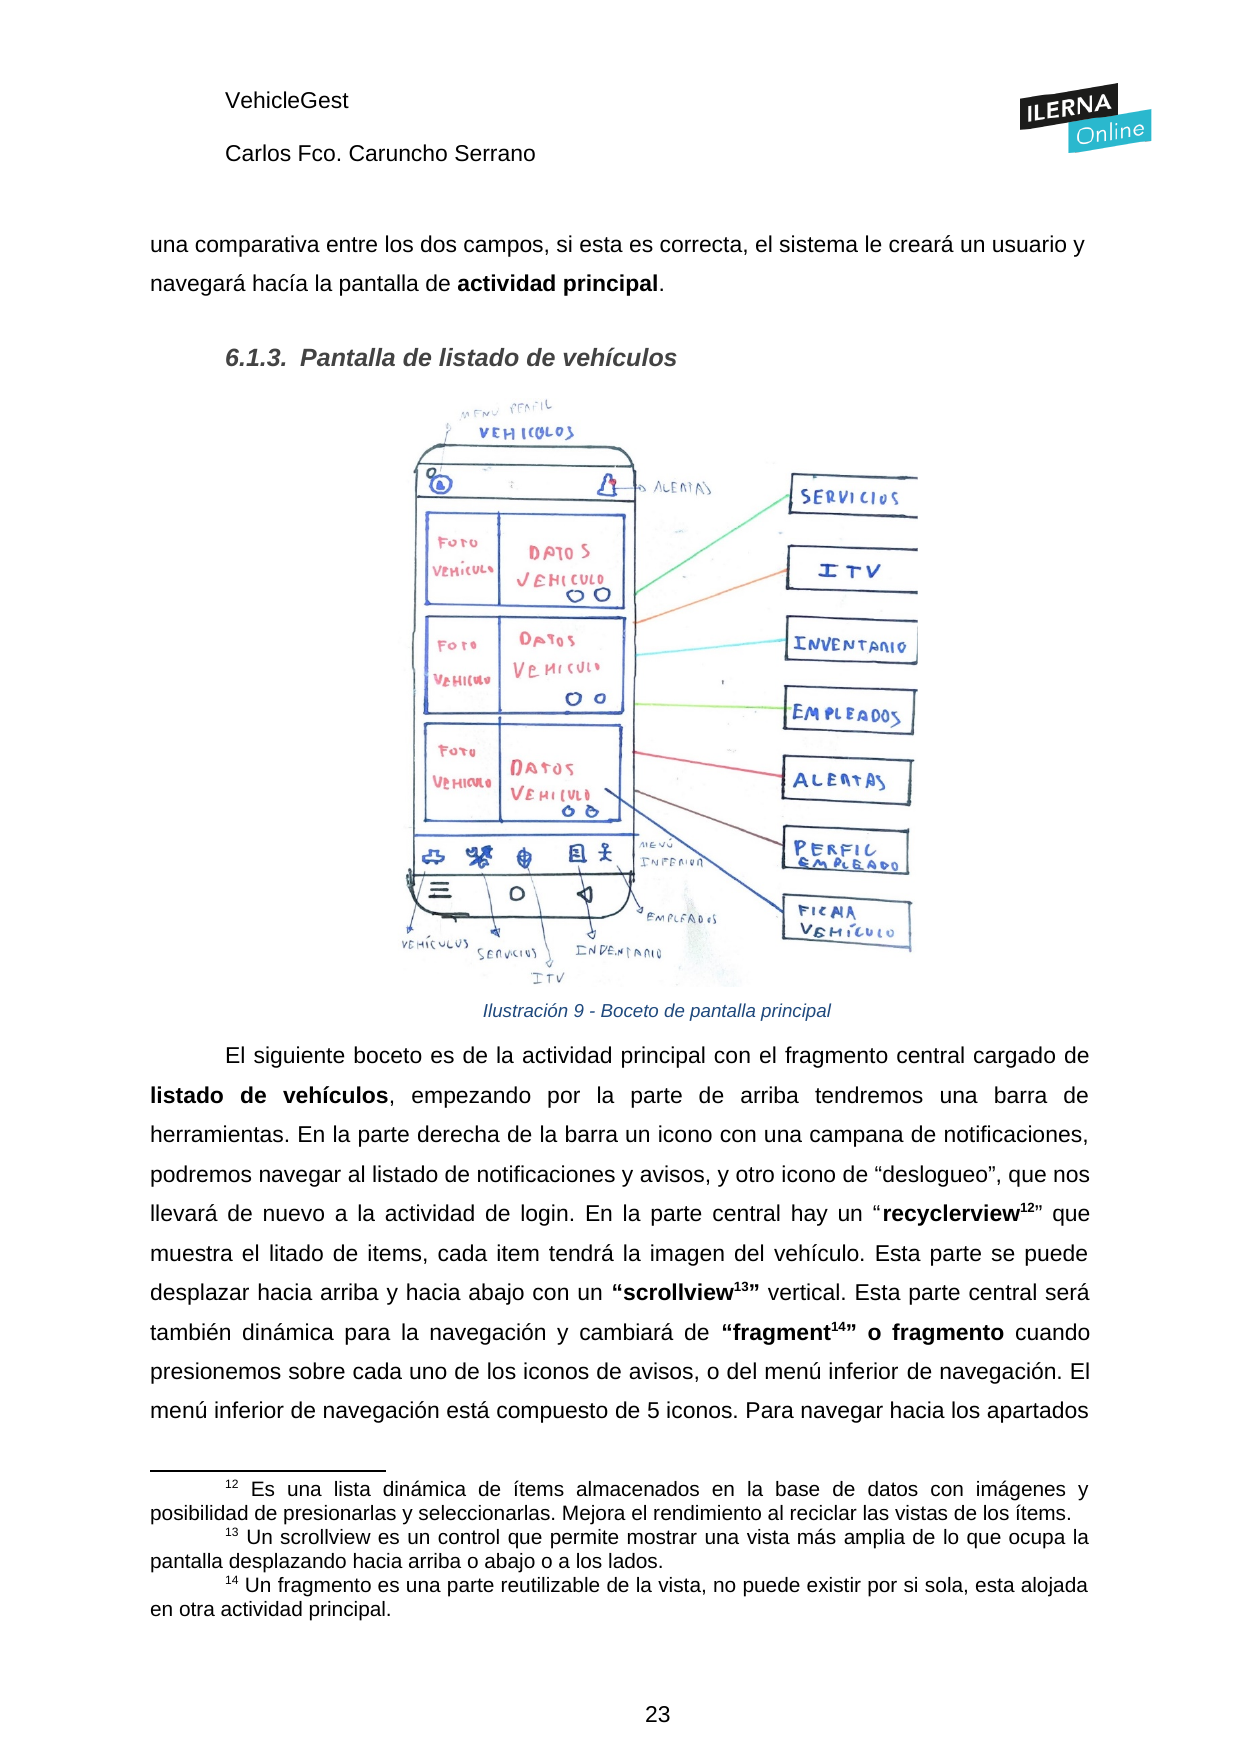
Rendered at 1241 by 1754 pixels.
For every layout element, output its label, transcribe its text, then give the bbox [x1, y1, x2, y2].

picture [1020, 83, 1152, 153]
text Ilustración 9 - Boceto de pantalla principal [150, 1000, 1090, 1021]
subtitle Pantalla de listado de vehículos [225, 343, 1090, 372]
picture [397, 398, 918, 987]
